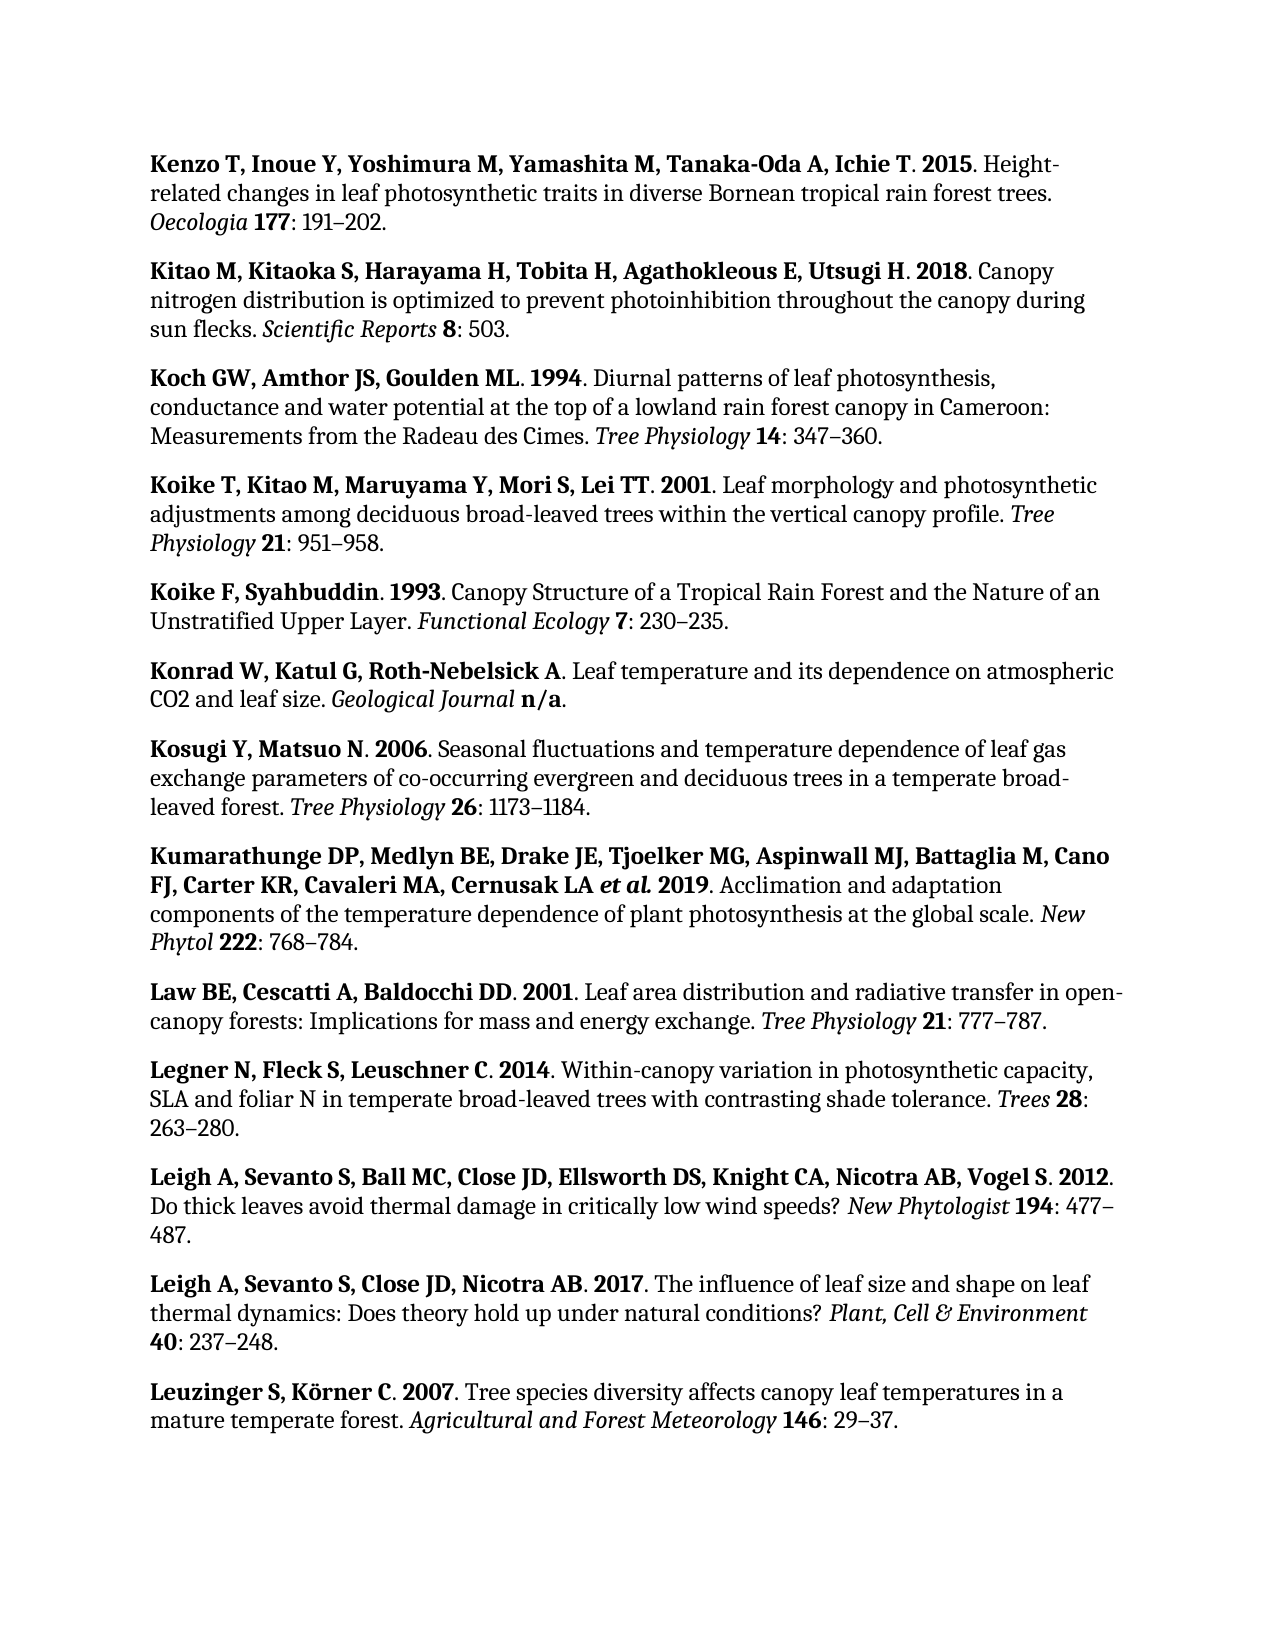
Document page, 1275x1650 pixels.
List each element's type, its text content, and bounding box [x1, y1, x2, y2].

text Leigh A, Sevanto S, Ball MC, Close JD, Ellsworth DS, Knight CA, Nicotra AB, Vogel S. 2012. Do thick leaves avoid thermal damage in critically low wind speeds? New Phytologist 194: 477–487. [150, 1163, 1125, 1249]
text Koike T, Kitao M, Maruyama Y, Mori S, Lei TT. 2001. Leaf morphology and photosynthetic adjustments among deciduous broad-leaved trees within the vertical canopy profile. Tree Physiology 21: 951–958. [150, 471, 1125, 557]
text Kumarathunge DP, Medlyn BE, Drake JE, Tjoelker MG, Aspinwall MJ, Battaglia M, Cano FJ, Carter KR, Cavaleri MA, Cernusak LA et al. 2019. Acclimation and adaptation components of the temperature dependence of plant photosynthesis at the global scale. New Phytol 222: 768–784. [150, 842, 1125, 957]
text Koike F, Syahbuddin. 1993. Canopy Structure of a Tropical Rain Forest and the Nature of an Unstratified Upper Layer. Functional Ecology 7: 230–235. [150, 578, 1125, 636]
text Legner N, Fleck S, Leuschner C. 2014. Within-canopy variation in photosynthetic capacity, SLA and foliar N in temperate broad-leaved trees with contrasting shade tolerance. Trees 28: 263–280. [150, 1056, 1125, 1142]
text Koch GW, Amthor JS, Goulden ML. 1994. Diurnal patterns of leaf photosynthesis, conductance and water potential at the top of a lowland rain forest canopy in Cameroon: Measurements from the Radeau des Cimes. Tree Physiology 14: 347–360. [150, 364, 1125, 450]
text Konrad W, Katul G, Roth‐Nebelsick A. Leaf temperature and its dependence on atmospheric CO2 and leaf size. Geological Journal n/a. [150, 657, 1125, 714]
text Kenzo T, Inoue Y, Yoshimura M, Yamashita M, Tanaka-Oda A, Ichie T. 2015. Height-related changes in leaf photosynthetic traits in diverse Bornean tropical rain forest trees. Oecologia 177: 191–202. [150, 150, 1125, 236]
text Leuzinger S, Körner C. 2007. Tree species diversity affects canopy leaf temperatures in a mature temperate forest. Agricultural and Forest Meteorology 146: 29–37. [150, 1377, 1125, 1435]
text Leigh A, Sevanto S, Close JD, Nicotra AB. 2017. The influence of leaf size and shape on leaf thermal dynamics: Does theory hold up under natural conditions? Plant, Cell & Environment 40: 237–248. [150, 1270, 1125, 1357]
text Law BE, Cescatti A, Baldocchi DD. 2001. Leaf area distribution and radiative transfer in open-canopy forests: Implications for mass and energy exchange. Tree Physiology 21: 777–787. [150, 978, 1125, 1035]
text Kitao M, Kitaoka S, Harayama H, Tobita H, Agathokleous E, Utsugi H. 2018. Canopy nitrogen distribution is optimized to prevent photoinhibition throughout the canopy during sun flecks. Scientific Reports 8: 503. [150, 257, 1125, 343]
text Kosugi Y, Matsuo N. 2006. Seasonal fluctuations and temperature dependence of leaf gas exchange parameters of co-occurring evergreen and deciduous trees in a temperate broad-leaved forest. Tree Physiology 26: 1173–1184. [150, 735, 1125, 821]
